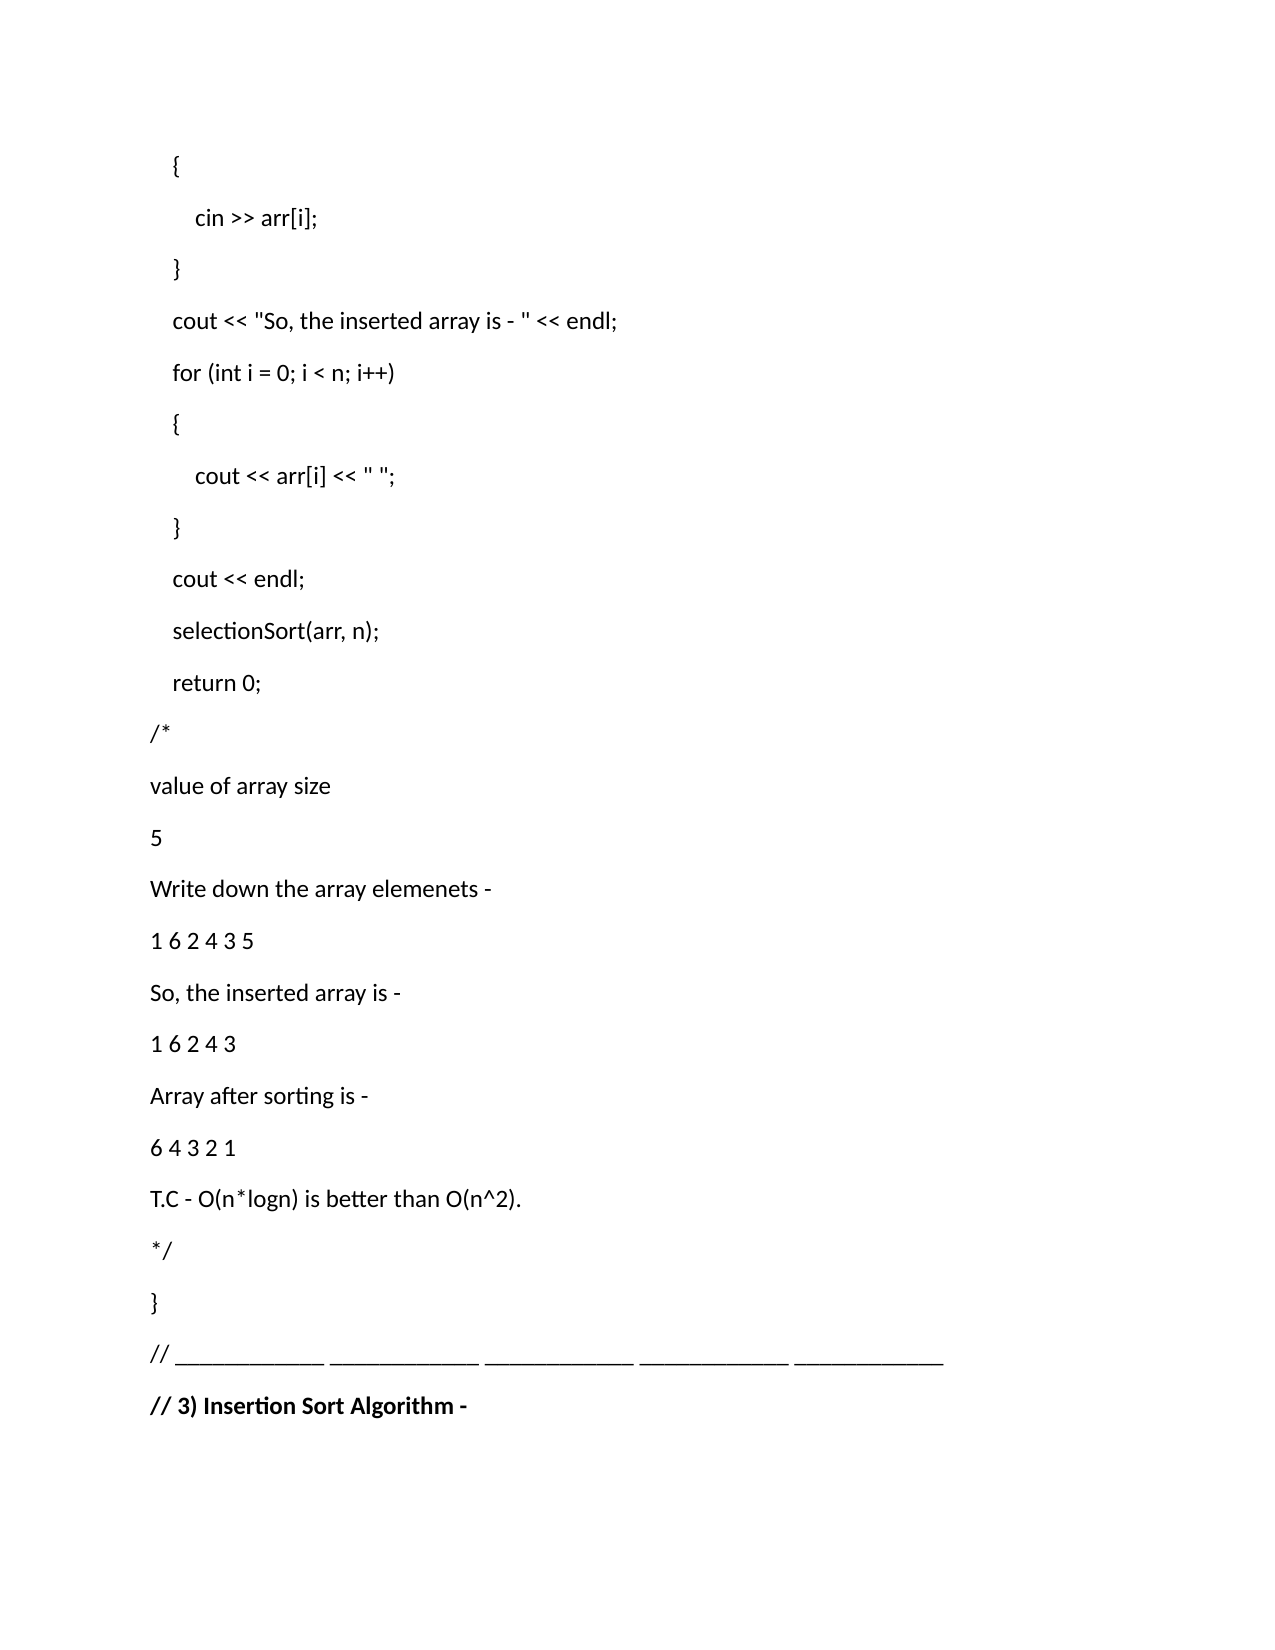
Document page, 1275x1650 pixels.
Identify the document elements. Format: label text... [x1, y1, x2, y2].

text So, the inserted array is - [150, 977, 1125, 1007]
text /* [150, 718, 1125, 749]
text value of array size [150, 770, 1125, 801]
text cout << arr[i] << " "; [150, 460, 1125, 491]
text Write down the array elemenets - [150, 873, 1125, 904]
text 5 [150, 822, 1125, 852]
text { [150, 408, 1125, 439]
text */ [150, 1235, 1125, 1266]
text cout << "So, the inserted array is - " << endl; [150, 305, 1125, 336]
text cin >> arr[i]; [150, 202, 1125, 232]
text 6 4 3 2 1 [150, 1132, 1125, 1162]
text selectionSort(arr, n); [150, 615, 1125, 646]
text } [150, 253, 1125, 284]
text for (int i = 0; i < n; i++) [150, 357, 1125, 387]
text // ____________ ____________ ____________ ____________ ____________ [150, 1338, 1125, 1369]
text return 0; [150, 667, 1125, 697]
text T.C - O(n*logn) is better than O(n^2). [150, 1183, 1125, 1214]
text } [150, 1287, 1125, 1317]
text 1 6 2 4 3 5 [150, 925, 1125, 956]
text } [150, 512, 1125, 542]
text 1 6 2 4 3 [150, 1028, 1125, 1059]
text Array after sorting is - [150, 1080, 1125, 1111]
text cout << endl; [150, 563, 1125, 594]
text { [150, 150, 1125, 181]
text // 3) Insertion Sort Algorithm - [150, 1390, 1125, 1421]
